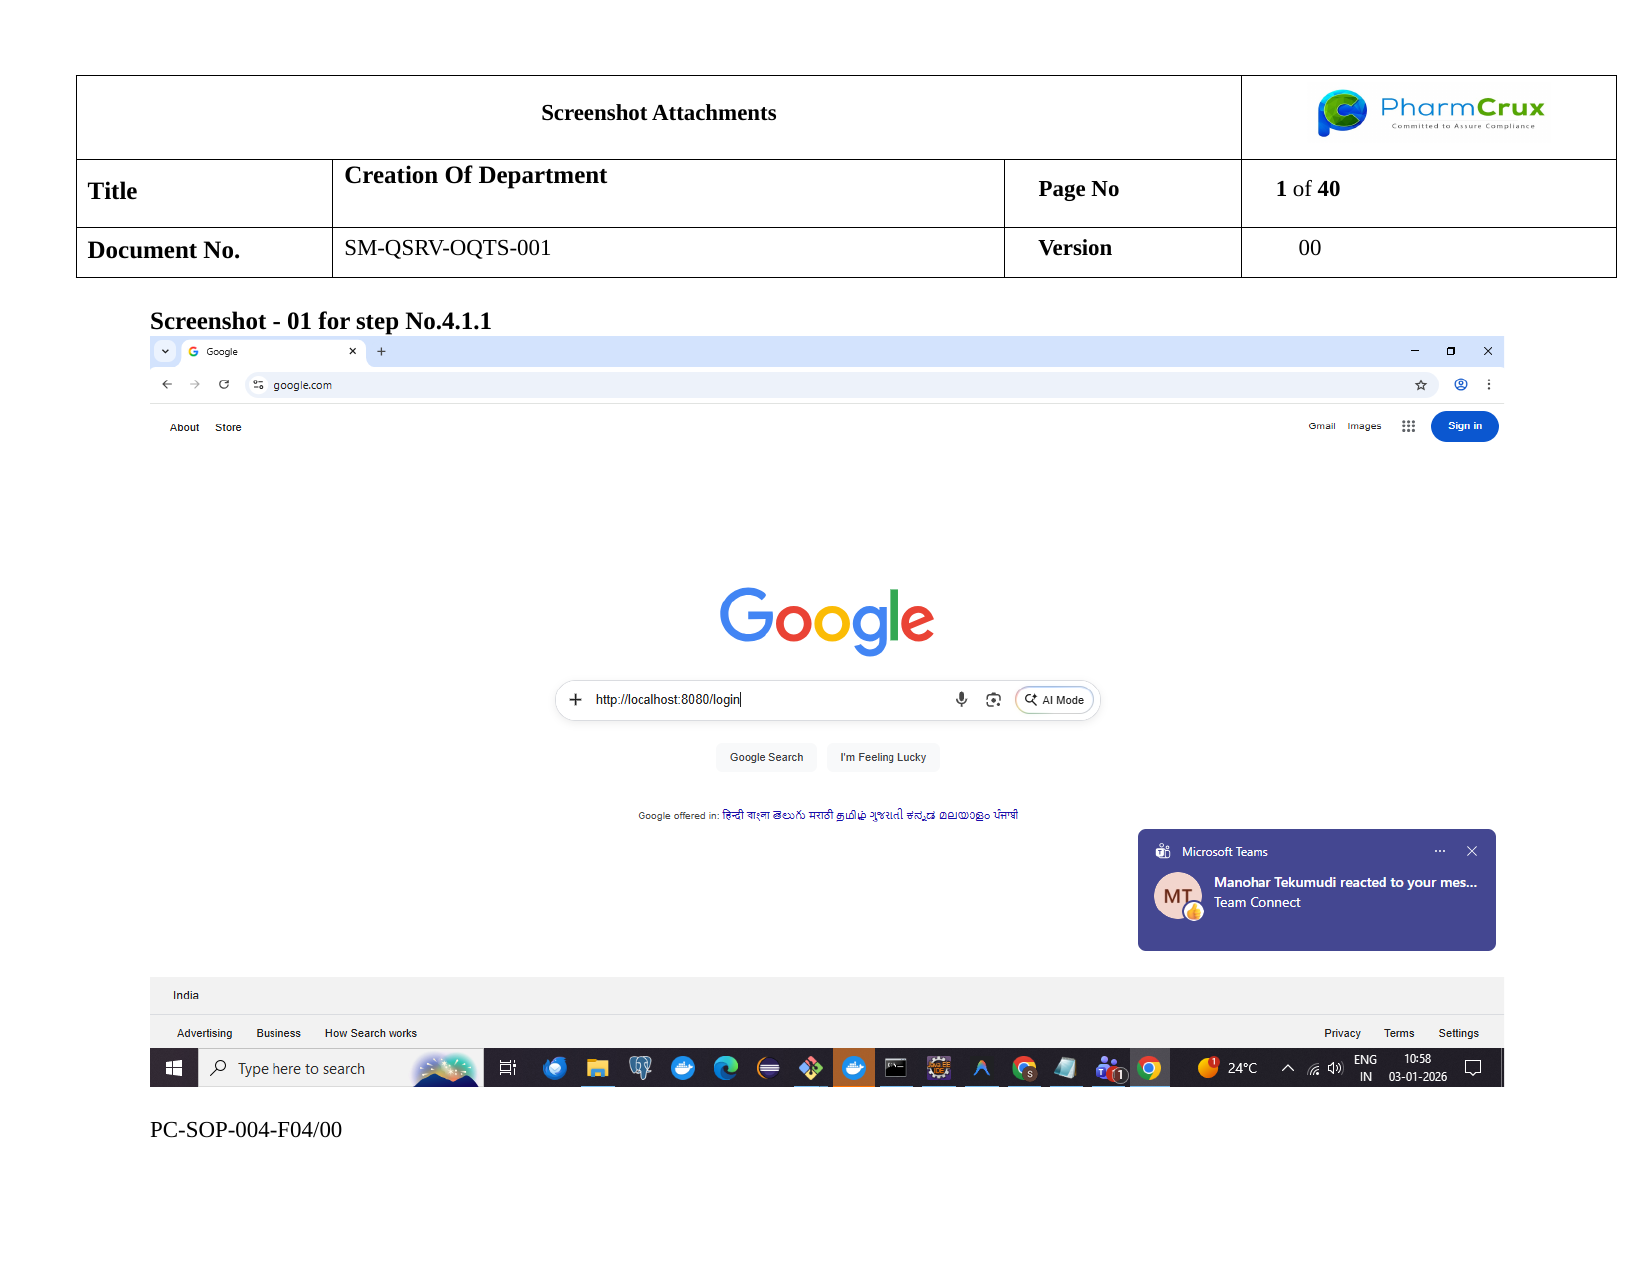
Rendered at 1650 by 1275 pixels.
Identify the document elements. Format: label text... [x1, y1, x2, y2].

picture [150, 336, 1505, 1087]
text Screenshot - 01 for step No.4.1.1 [150, 306, 1500, 336]
picture [1307, 82, 1551, 143]
